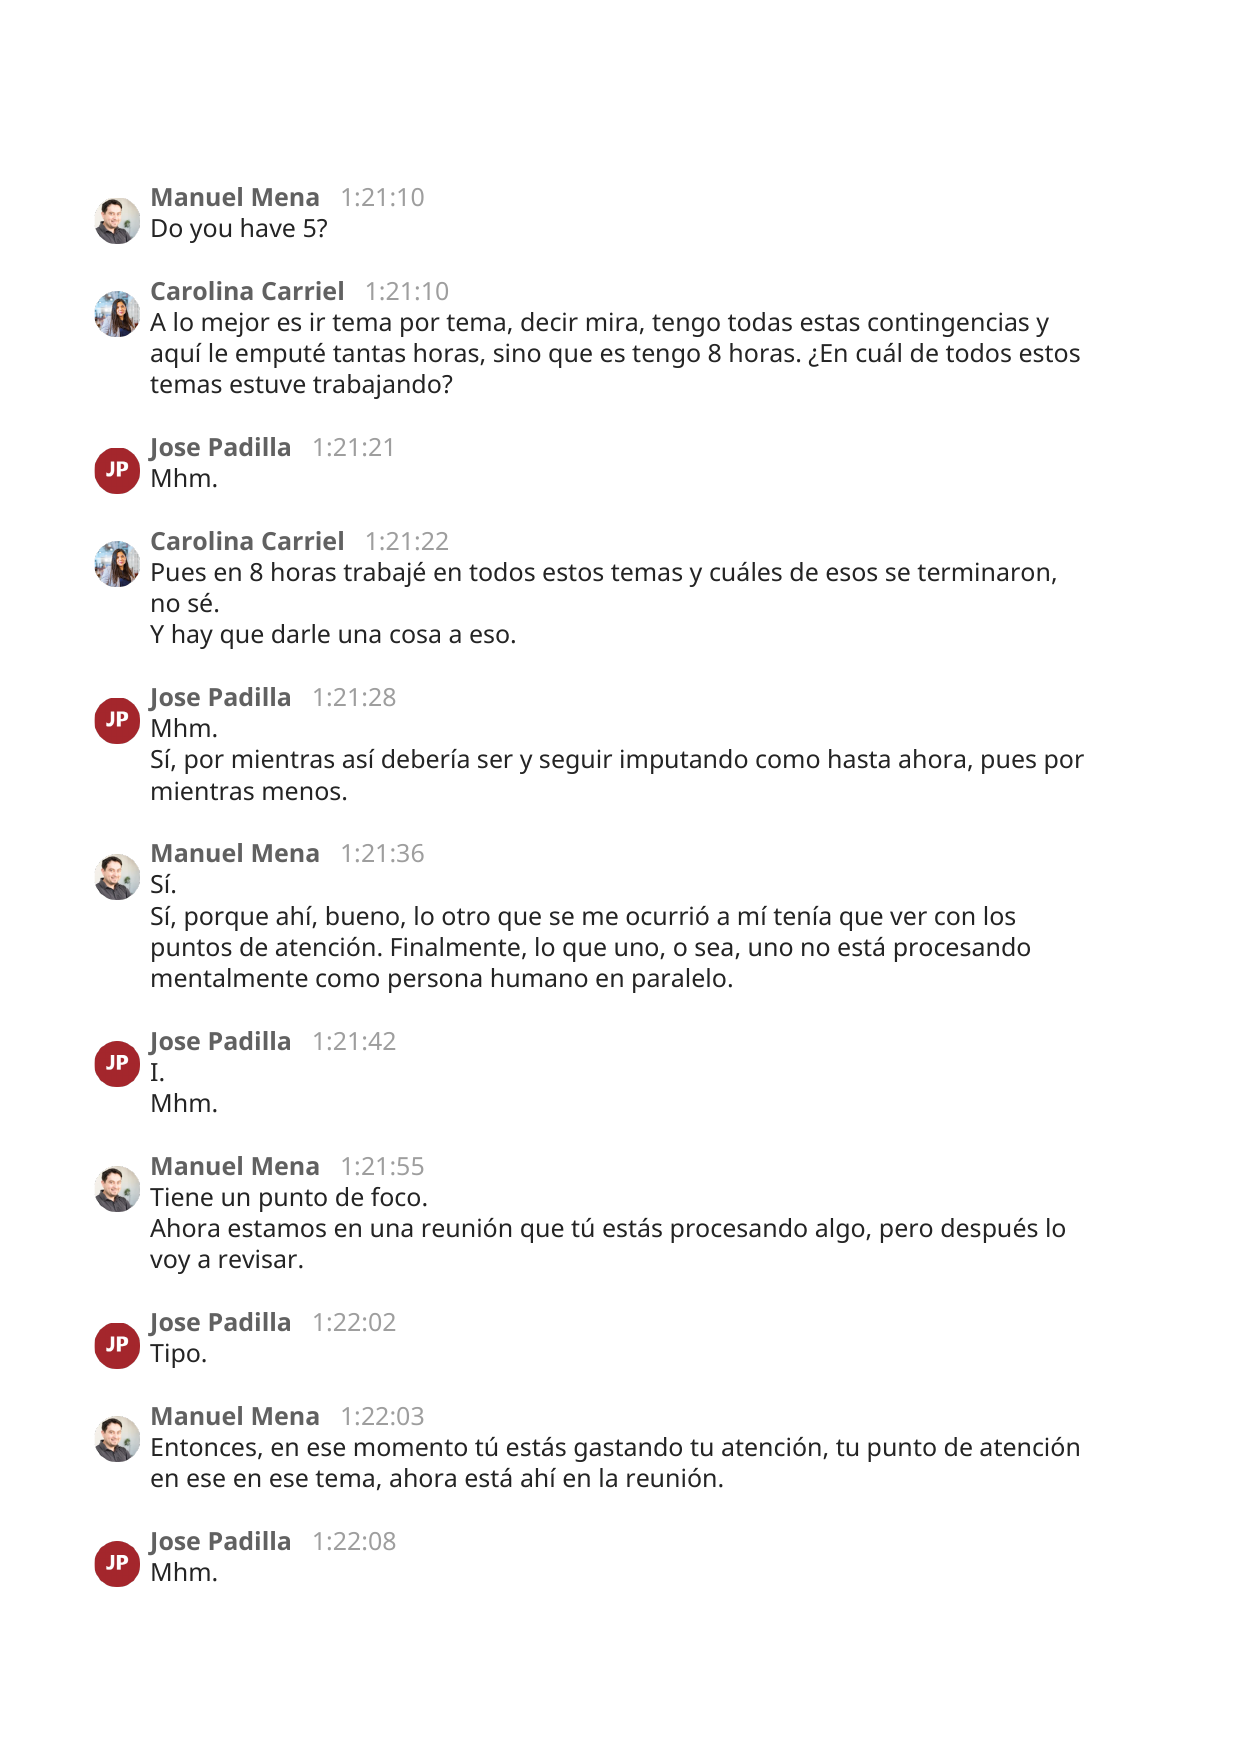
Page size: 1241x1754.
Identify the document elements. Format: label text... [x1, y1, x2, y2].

text Carolina Carriel 1:21:10 A lo mejor es ir tema por tema, decir mira, tengo todas estas contingencias y aquí le emputé tantas horas, sino que es tengo 8 horas. ¿En cuál de todos estos temas estuve trabajando? [150, 244, 1090, 400]
picture [94, 1323, 140, 1369]
picture [94, 1041, 140, 1087]
text Jose Padilla 1:21:28 Mhm. Sí, por mientras así debería ser y seguir imputando como hasta ahora, pues por mientras menos. [150, 650, 1090, 806]
picture [94, 1166, 140, 1212]
text Manuel Mena 1:21:10 Do you have 5? [150, 150, 1090, 244]
picture [94, 448, 140, 494]
picture [94, 541, 140, 587]
text Jose Padilla 1:21:42 I. Mhm. [150, 994, 1090, 1119]
text Jose Padilla 1:22:02 Tipo. [150, 1275, 1090, 1369]
text Manuel Mena 1:21:55 Tiene un punto de foco. Ahora estamos en una reunión que tú estás procesando algo, pero después lo voy a revisar. [150, 1119, 1090, 1275]
text Manuel Mena 1:21:36 Sí. Sí, porque ahí, bueno, lo otro que se me ocurrió a mí tenía que ver con los puntos de atención. Finalmente, lo que uno, o sea, uno no está procesando mentalmente como persona humano en paralelo. [150, 806, 1090, 994]
text Carolina Carriel 1:21:22 Pues en 8 horas trabajé en todos estos temas y cuáles de esos se terminaron, no sé. Y hay que darle una cosa a eso. [150, 494, 1090, 650]
picture [94, 1541, 140, 1587]
picture [94, 1416, 140, 1462]
picture [94, 198, 140, 244]
text Jose Padilla 1:22:08 Mhm. [150, 1494, 1090, 1587]
text Manuel Mena 1:22:03 Entonces, en ese momento tú estás gastando tu atención, tu punto de atención en ese en ese tema, ahora está ahí en la reunión. [150, 1369, 1090, 1494]
picture [94, 698, 140, 744]
text Jose Padilla 1:21:21 Mhm. [150, 400, 1090, 494]
picture [94, 854, 140, 900]
picture [94, 291, 140, 337]
